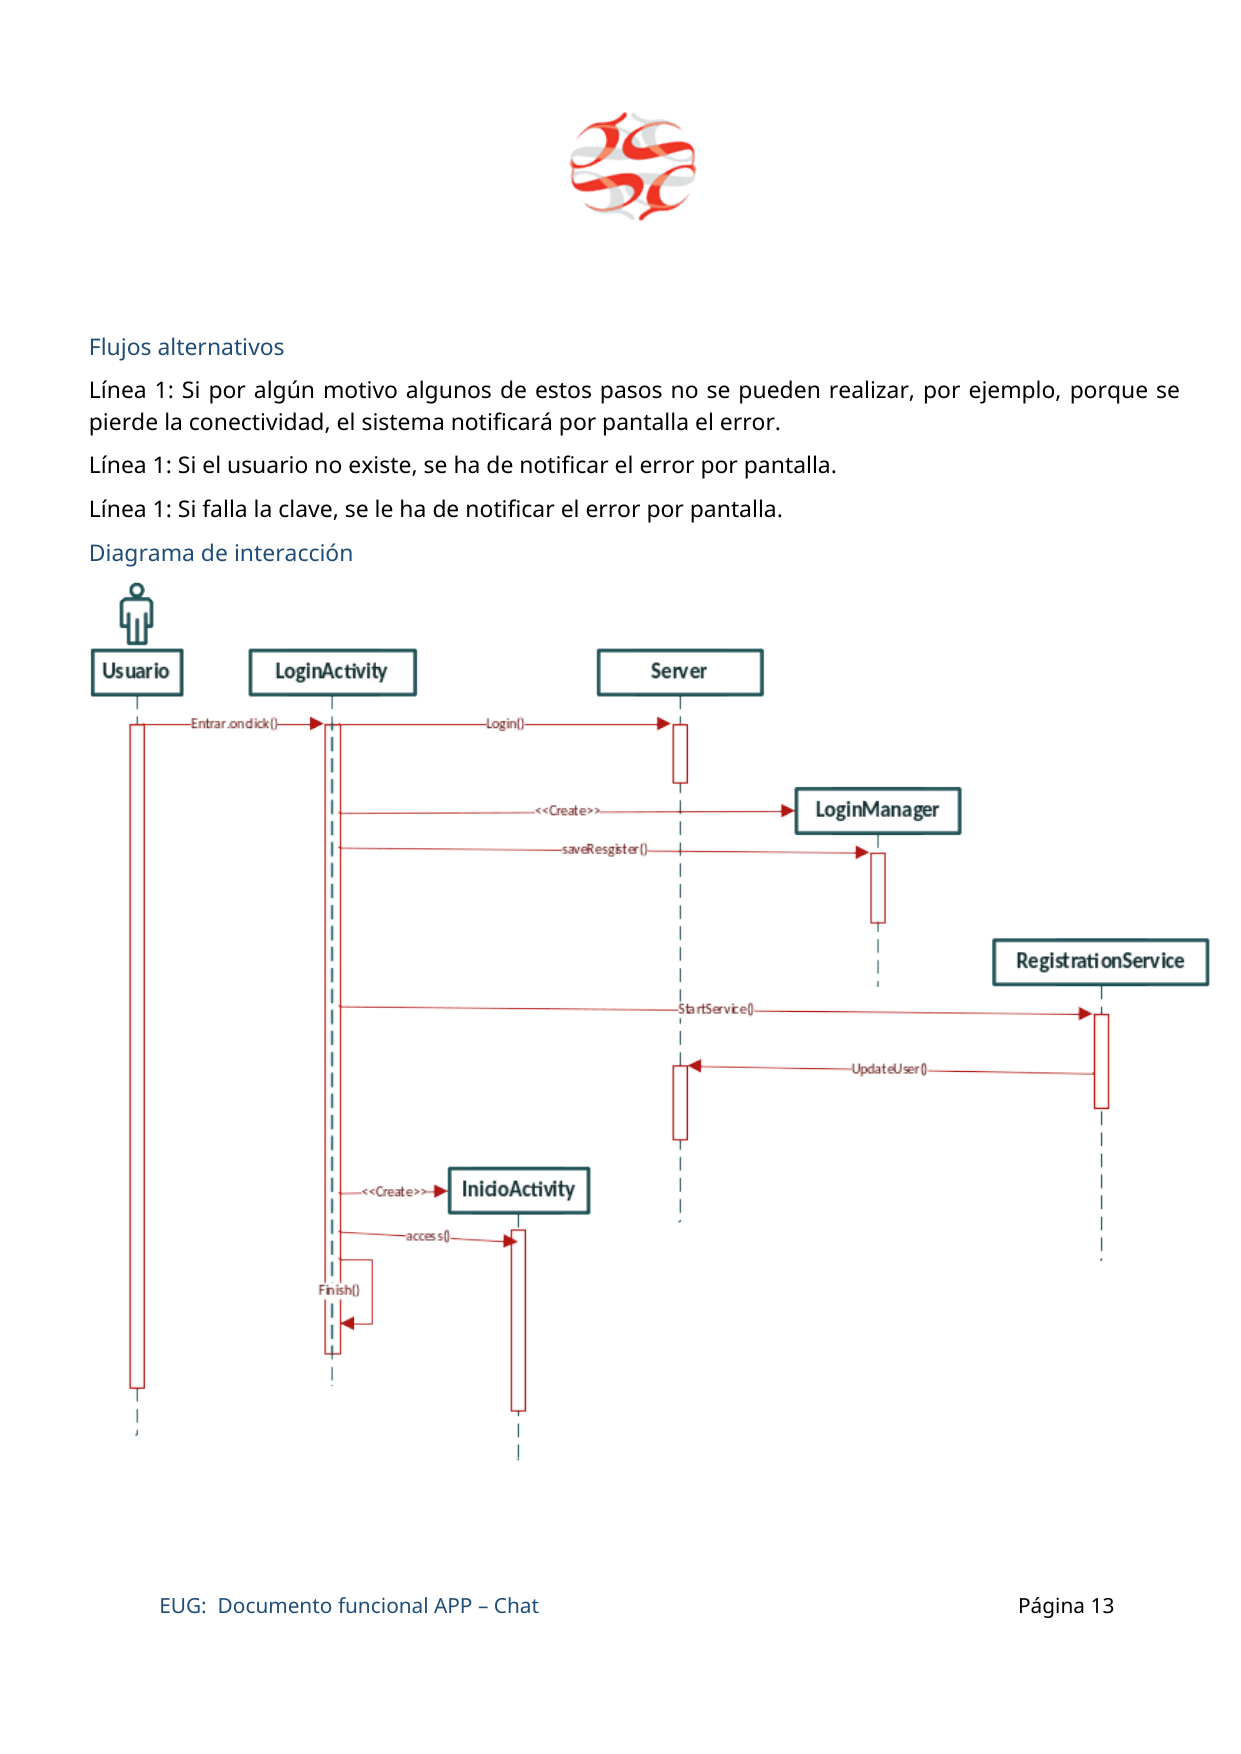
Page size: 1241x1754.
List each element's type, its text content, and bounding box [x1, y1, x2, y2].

subtitle Diagrama de interacción [89, 537, 1181, 568]
text Línea 1: Si falla la clave, se le ha de notificar el error por pantalla. [89, 493, 1181, 524]
text Línea 1: Si el usuario no existe, se ha de notificar el error por pantalla. [89, 449, 1181, 481]
text Línea 1: Si por algún motivo algunos de estos pasos no se pueden realizar, por ejemplo, porque se pierde la conectividad, el sistema notificará por pantalla el error. [89, 374, 1181, 437]
picture [559, 86, 711, 237]
subtitle Flujos alternativos [89, 331, 1181, 362]
